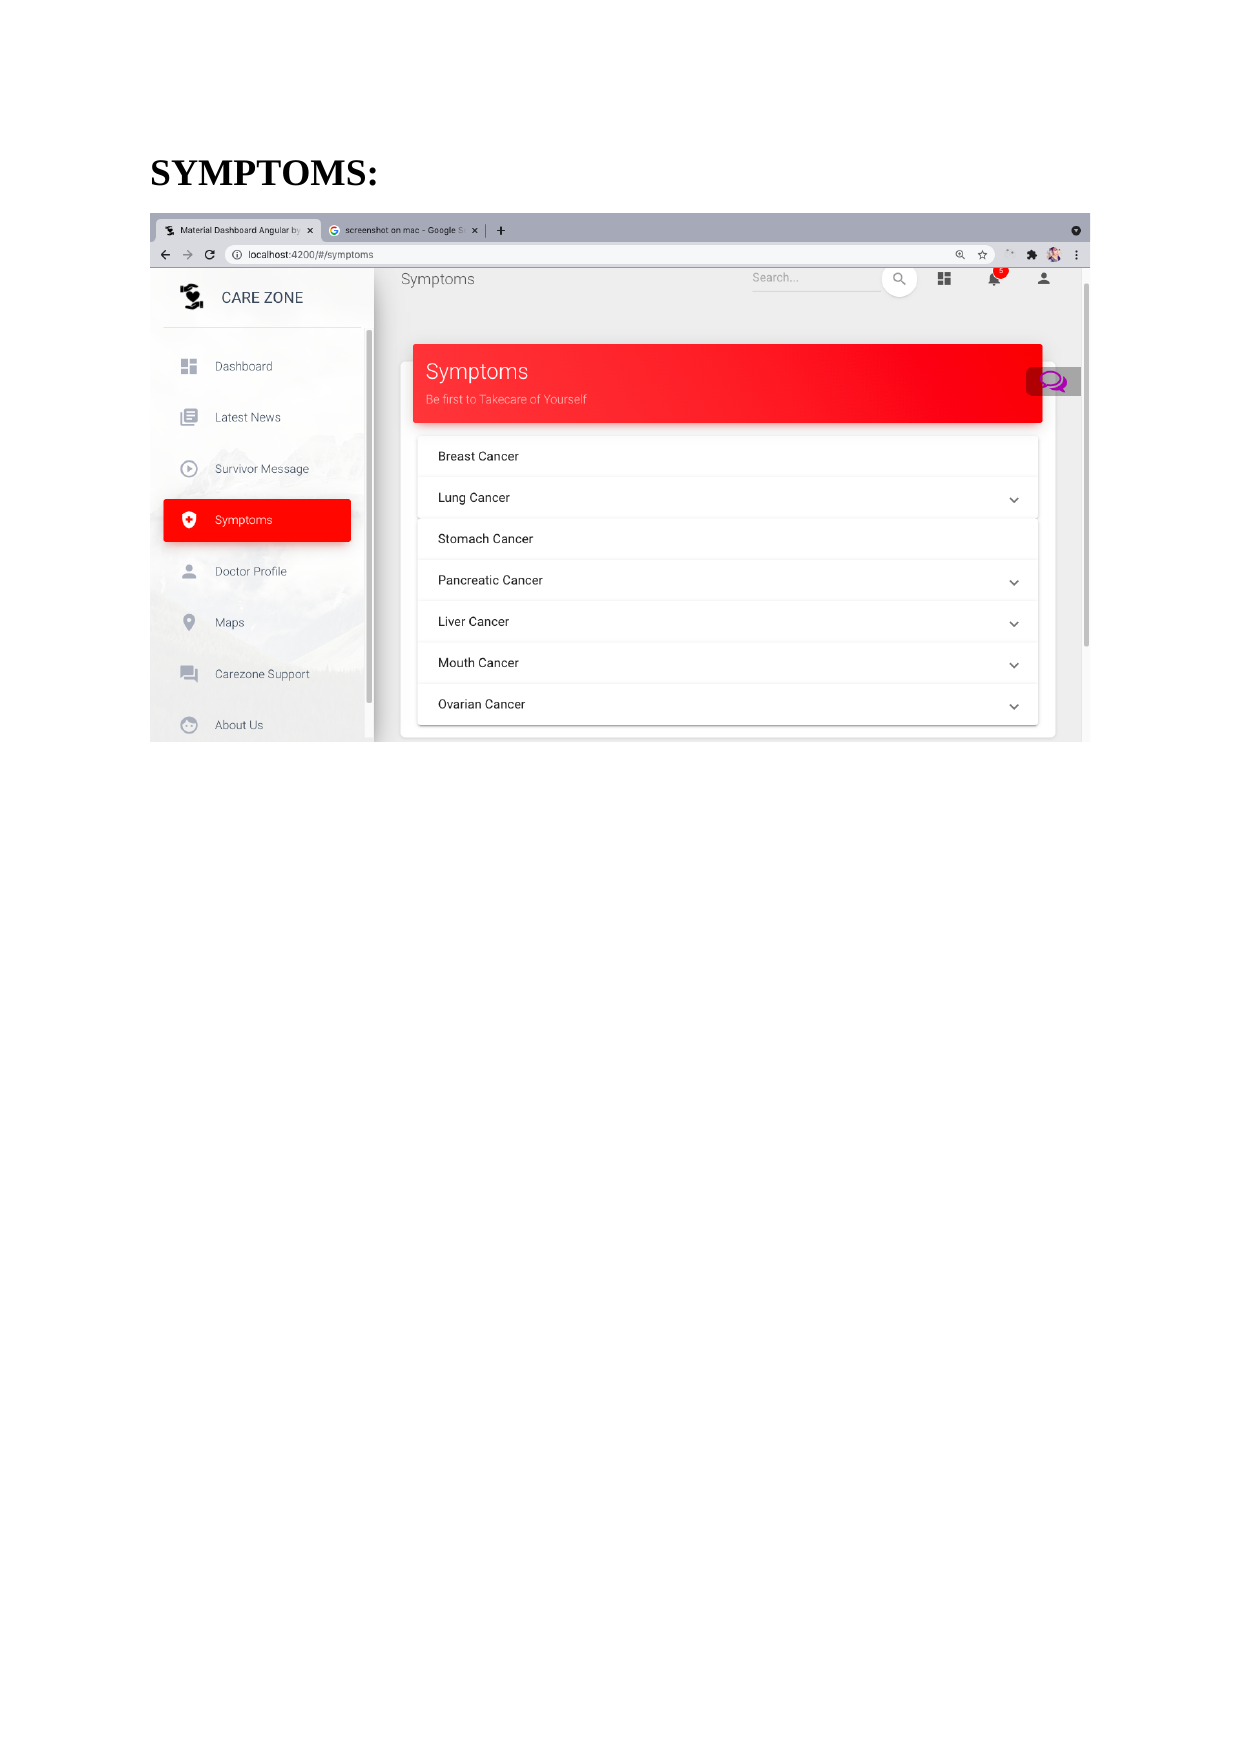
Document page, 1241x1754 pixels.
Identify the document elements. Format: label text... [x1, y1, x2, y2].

picture [150, 213, 1091, 742]
text SYMPTOMS: [150, 150, 1090, 193]
